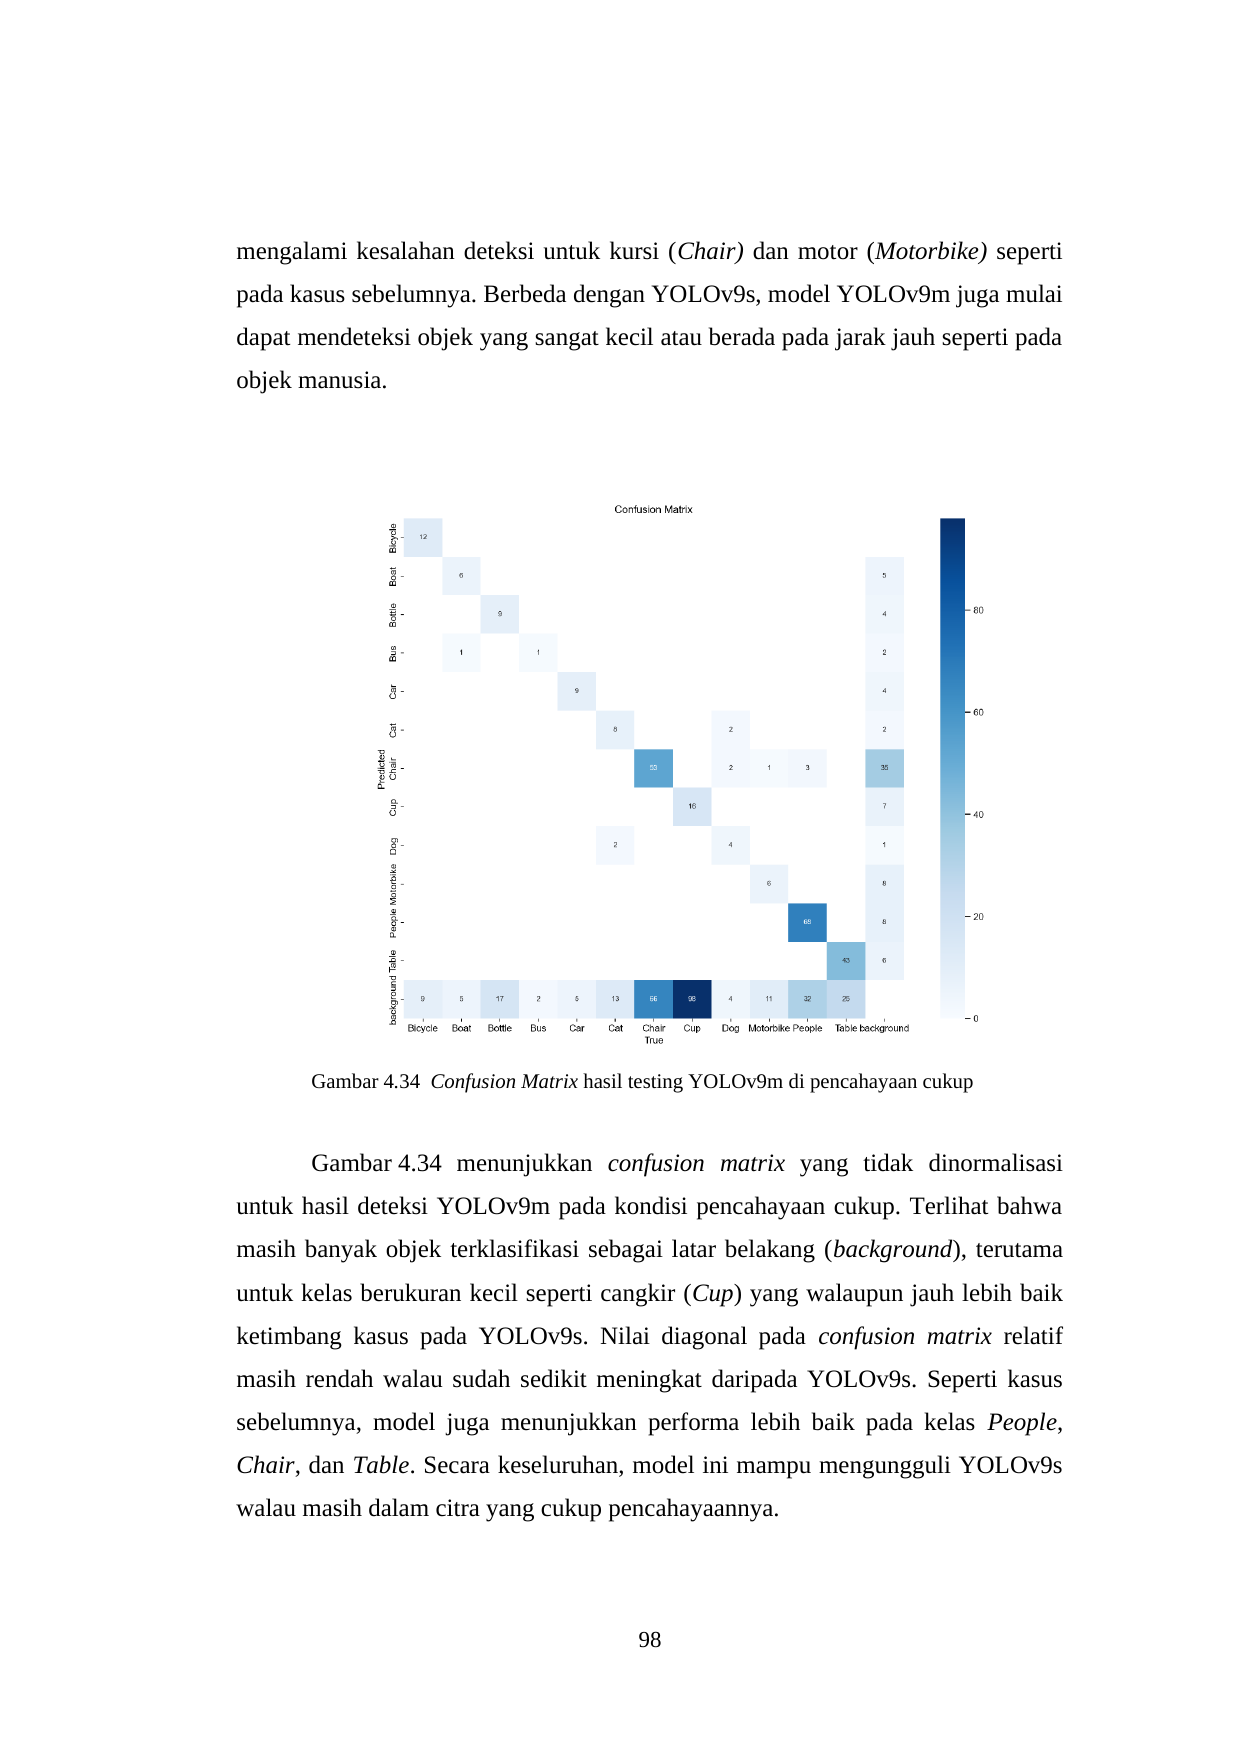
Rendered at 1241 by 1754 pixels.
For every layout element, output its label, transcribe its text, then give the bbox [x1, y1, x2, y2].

text Gambar 4.34 menunjukkan confusion matrix yang tidak dinormalisasi untuk hasil deteksi YOLOv9m pada kondisi pencahayaan cukup. Terlihat bahwa masih banyak objek terklasifikasi sebagai latar belakang (background), terutama untuk kelas berukuran kecil seperti cangkir (Cup) yang walaupun jauh lebih baik ketimbang kasus pada YOLOv9s. Nilai diagonal pada confusion matrix relatif masih rendah walau sudah sedikit meningkat daripada YOLOv9s. Seperti kasus sebelumnya, model juga menunjukkan performa lebih baik pada kelas People, Chair, dan Table. Secara keseluruhan, model ini mampu mengungguli YOLOv9s walau masih dalam citra yang cukup pencahayaannya. [236, 1148, 1063, 1522]
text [236, 236, 1063, 394]
text Gambar 4.34 Confusion Matrix hasil testing YOLOv9m di pencahayaan cukup [311, 1069, 1063, 1093]
picture [311, 495, 1060, 1056]
